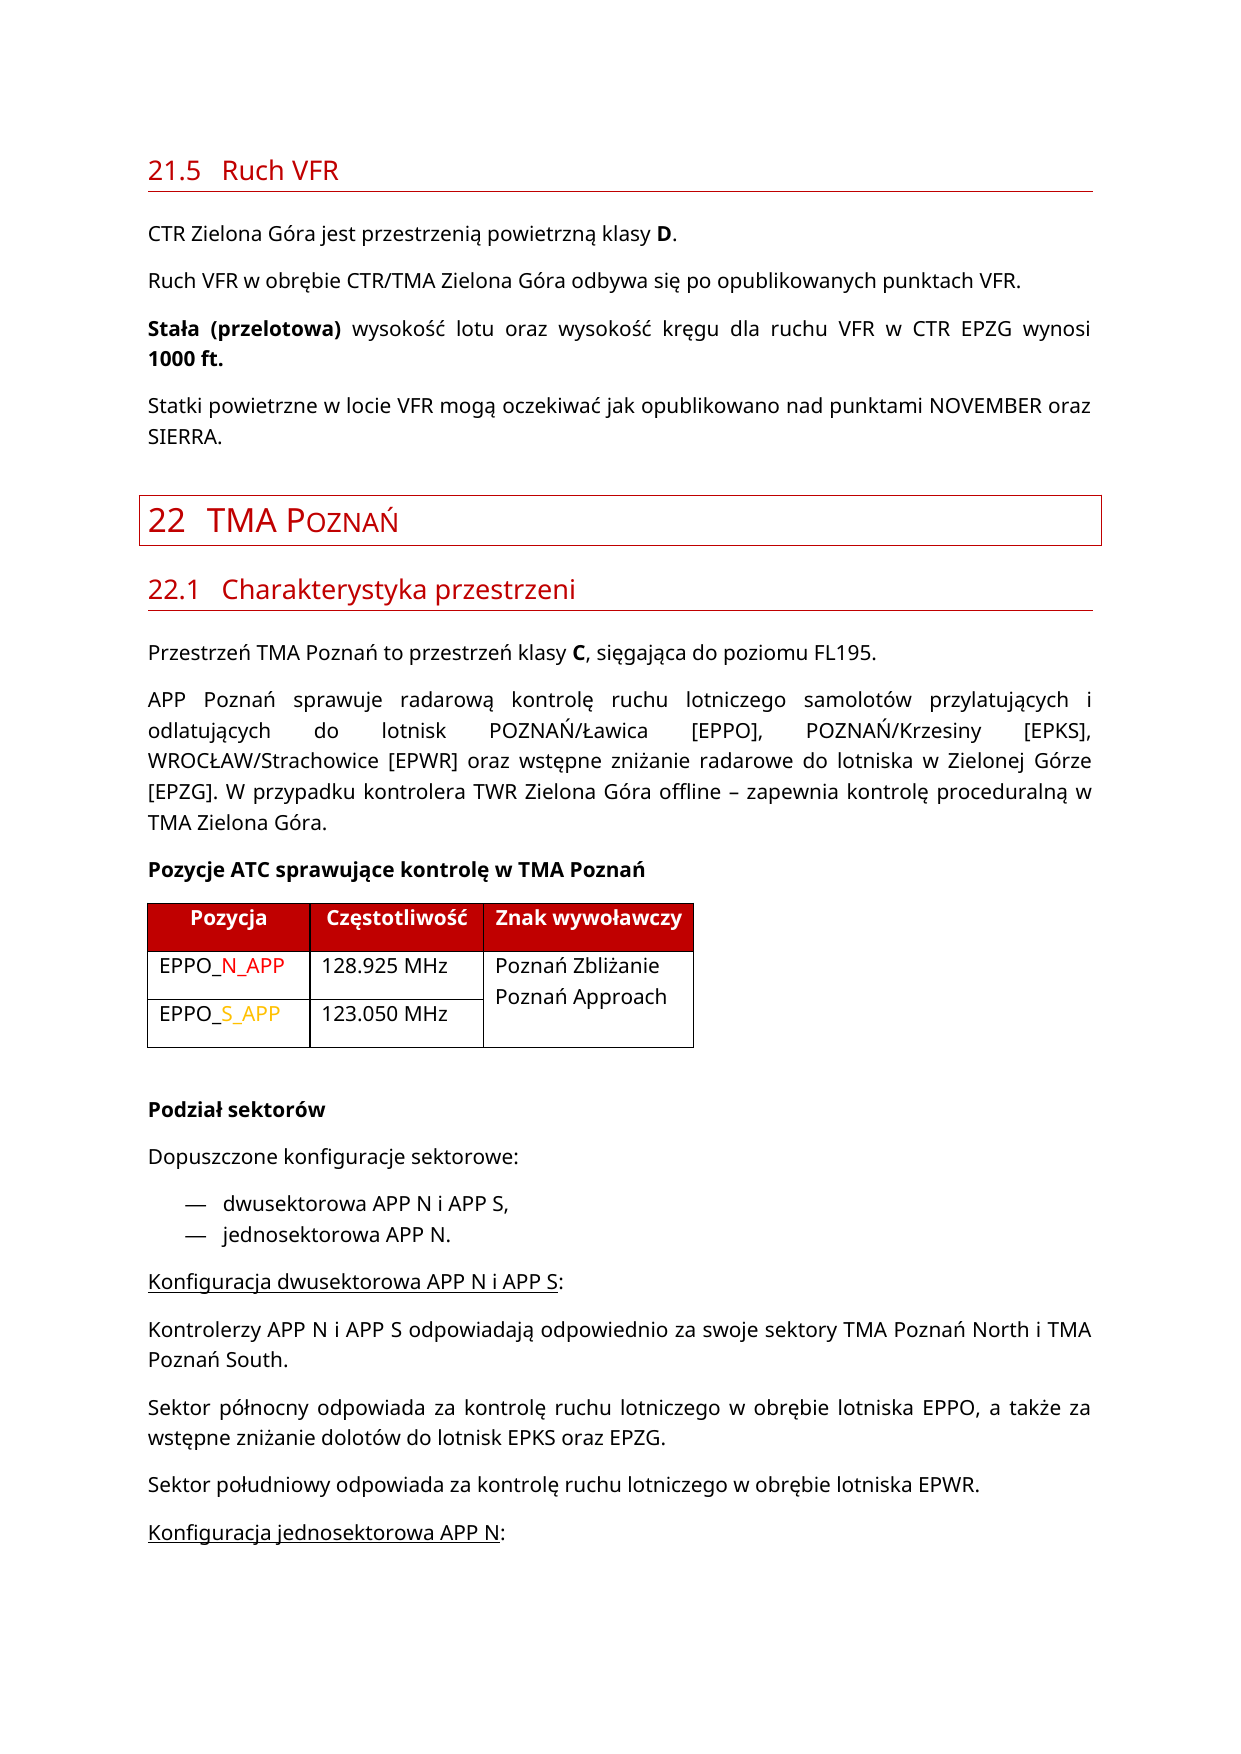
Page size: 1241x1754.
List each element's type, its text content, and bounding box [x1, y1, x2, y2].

list jednosektorowa APP N. [185, 1220, 1093, 1248]
text Konfiguracja jednosektorowa APP N: [148, 1518, 1093, 1546]
text Podział sektorów [148, 1095, 1093, 1123]
text Konfiguracja dwusektorowa APP N i APP S: [148, 1267, 1093, 1296]
text APP Poznań sprawuje radarową kontrolę ruchu lotniczego samolotów przylatujących i odlatujących do lotnisk POZNAŃ/Ławica [EPPO], POZNAŃ/Krzesiny [EPKS], WROCŁAW/Strachowice [EPWR] oraz wstępne zniżanie radarowe do lotniska w Zielonej Górze [EPZG]. W przypadku kontrolera TWR Zielona Góra offline – zapewnia kontrolę proceduralną w TMA Zielona Góra. [148, 685, 1093, 836]
text Pozycje ATC sprawujące kontrolę w TMA Poznań [148, 855, 1093, 884]
table_cell 123.050 MHz [311, 1000, 483, 1047]
text CTR Zielona Góra jest przestrzenią powietrzną klasy D. [148, 219, 1093, 248]
table_header Częstotliwość [311, 904, 483, 951]
text Dopuszczone konfiguracje sektorowe: [148, 1142, 1093, 1171]
table_cell EPPO_N_APP [148, 952, 309, 998]
text Kontrolerzy APP N i APP S odpowiadają odpowiednio za swoje sektory TMA Poznań North i TMA Poznań South. [148, 1315, 1093, 1374]
table_cell EPPO_S_APP [148, 1000, 309, 1047]
table_cell Poznań Zbliżanie Poznań Approach [484, 952, 693, 1047]
text Ruch VFR w obrębie CTR/TMA Zielona Góra odbywa się po opublikowanych punktach VFR. [148, 266, 1093, 295]
text Statki powietrzne w locie VFR mogą oczekiwać jak opublikowano nad punktami NOVEMBER oraz SIERRA. [148, 392, 1093, 451]
text Sektor południowy odpowiada za kontrolę ruchu lotniczego w obrębie lotniska EPWR. [148, 1471, 1093, 1499]
list dwusektorowa APP N i APP S, [185, 1189, 1093, 1218]
subtitle Ruch VFR [148, 152, 1093, 191]
subtitle Charakterystyka przestrzeni [148, 571, 1093, 610]
text Przestrzeń TMA Poznań to przestrzeń klasy C, sięgająca do poziomu FL195. [148, 638, 1093, 667]
text Sektor północny odpowiada za kontrolę ruchu lotniczego w obrębie lotniska EPPO, a także za wstępne zniżanie dolotów do lotnisk EPKS oraz EPZG. [148, 1393, 1093, 1452]
table_cell 128.925 MHz [311, 952, 483, 998]
table_header Pozycja [148, 904, 309, 951]
table_header Znak wywoławczy [484, 904, 693, 951]
subtitle TMA Poznań [140, 496, 1101, 545]
text Stała (przelotowa) wysokość lotu oraz wysokość kręgu dla ruchu VFR w CTR EPZG wynosi 1000 ft. [148, 314, 1093, 373]
